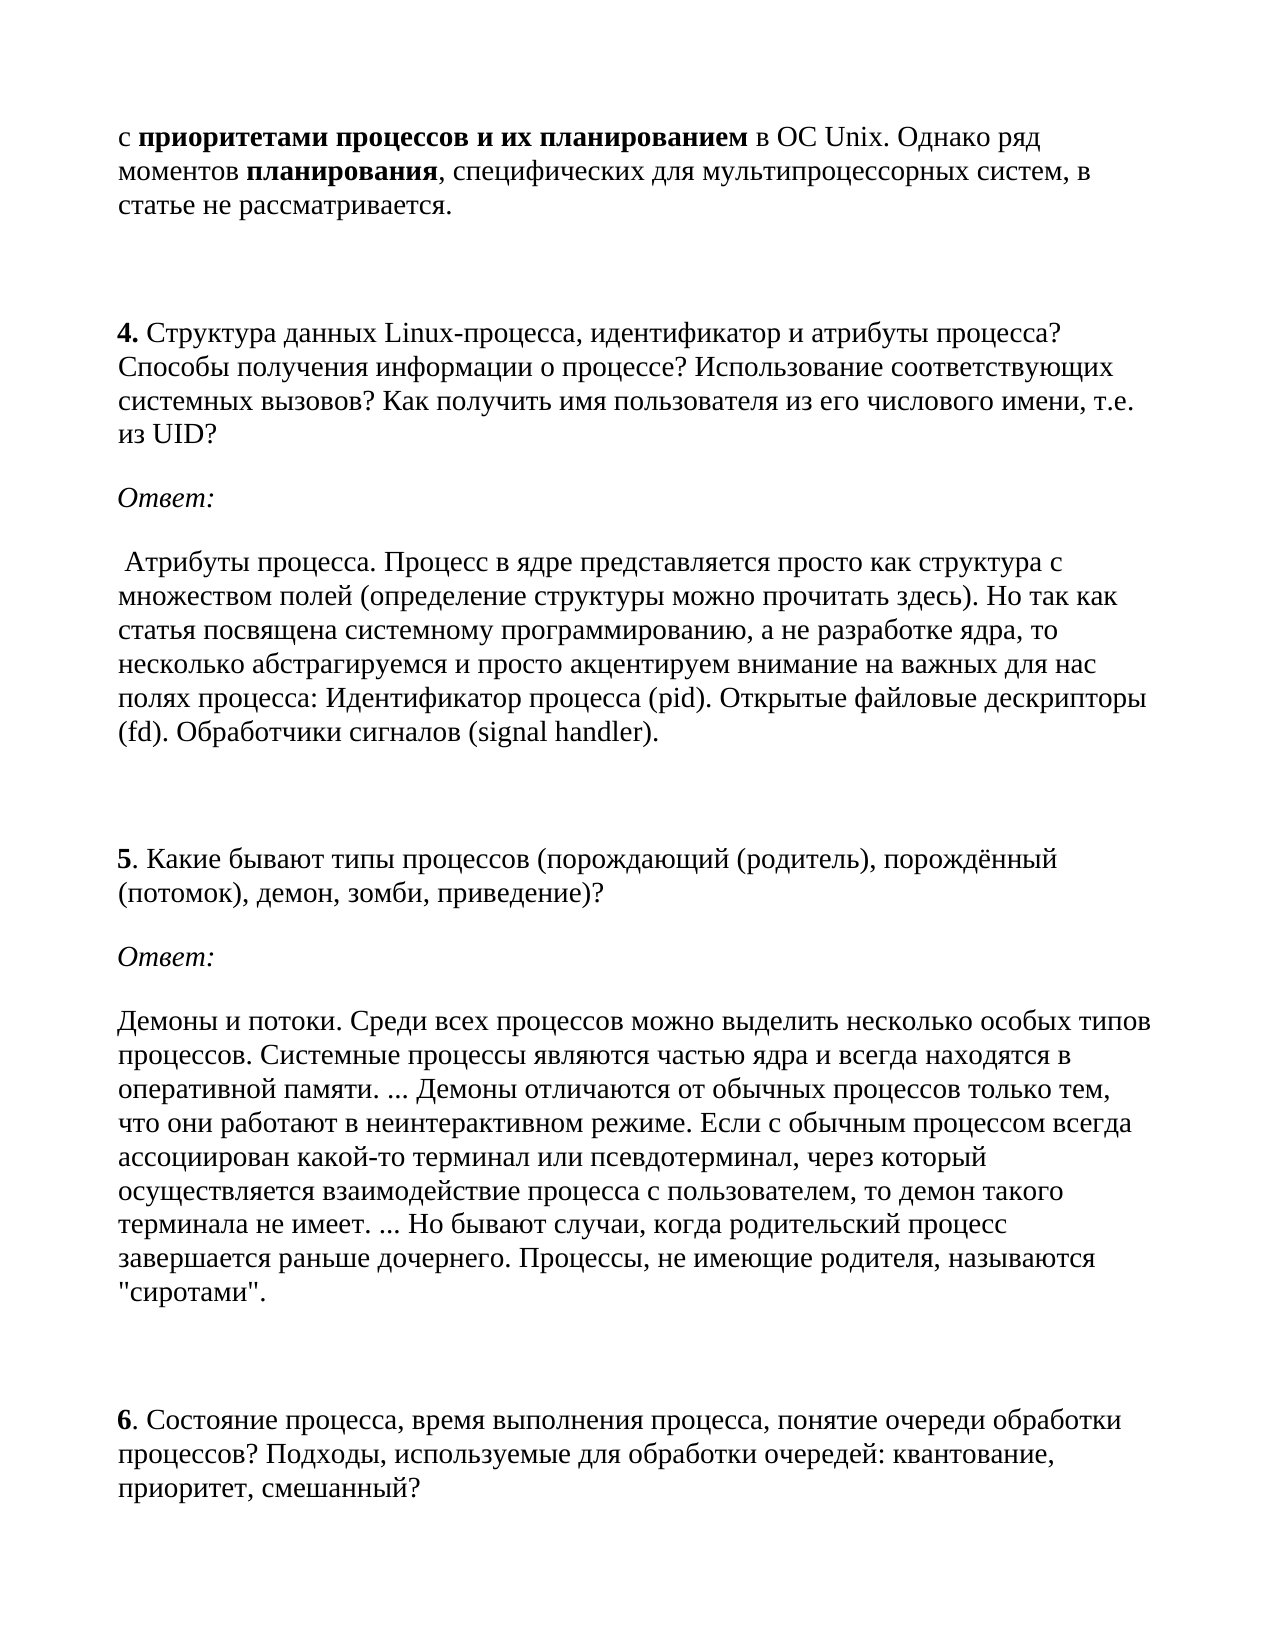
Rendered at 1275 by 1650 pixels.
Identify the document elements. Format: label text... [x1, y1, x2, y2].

text 5. Какие бывают типы процессов (порождающий (родитель), порождённый (потомок), демон, зомби, приведение)? [117, 842, 1158, 909]
text Демоны и потоки. Среди всех процессов можно выделить несколько особых типов процессов. Системные процессы являются частью ядра и всегда находятся в оперативной памяти. ... Демоны отличаются от обычных процессов только тем, что они работают в неинтерактивном режиме. Если с обычным процессом всегда ассоциирован какой-то терминал или псевдотерминал, через который осуществляется взаимодействие процесса с пользователем, то демон такого терминала не имеет. ... Но бывают случаи, когда родительский процесс завершается раньше дочернего. Процессы, не имеющие родителя, называются "сиротами". [117, 1003, 1158, 1308]
text Атрибуты процесса. Процесс в ядре представляется просто как структура с множеством полей (определение структуры можно прочитать здесь). Но так как статья посвящена системному программированию, а не разработке ядра, то несколько абстрагируемся и просто акцентируем внимание на важных для нас полях процесса: Идентификатор процесса (pid). Открытые файловые дескрипторы (fd). Обработчики сигналов (signal handler). [117, 544, 1158, 747]
text Ответ: [117, 939, 1158, 973]
text Ответ: [117, 481, 1158, 514]
text 4. Структура данных Linux-процесса, идентификатор и атрибуты процесса? Способы получения информации о процессе? Использование соответствующих системных вызовов? Как получить имя пользователя из его числового имени, т.е. из UID? [117, 315, 1158, 450]
text 6. Состояние процесса, время выполнения процесса, понятие очереди обработки процессов? Подходы, используемые для обработки очередей: квантование, приоритет, смешанный? [117, 1402, 1158, 1503]
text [117, 119, 1158, 221]
